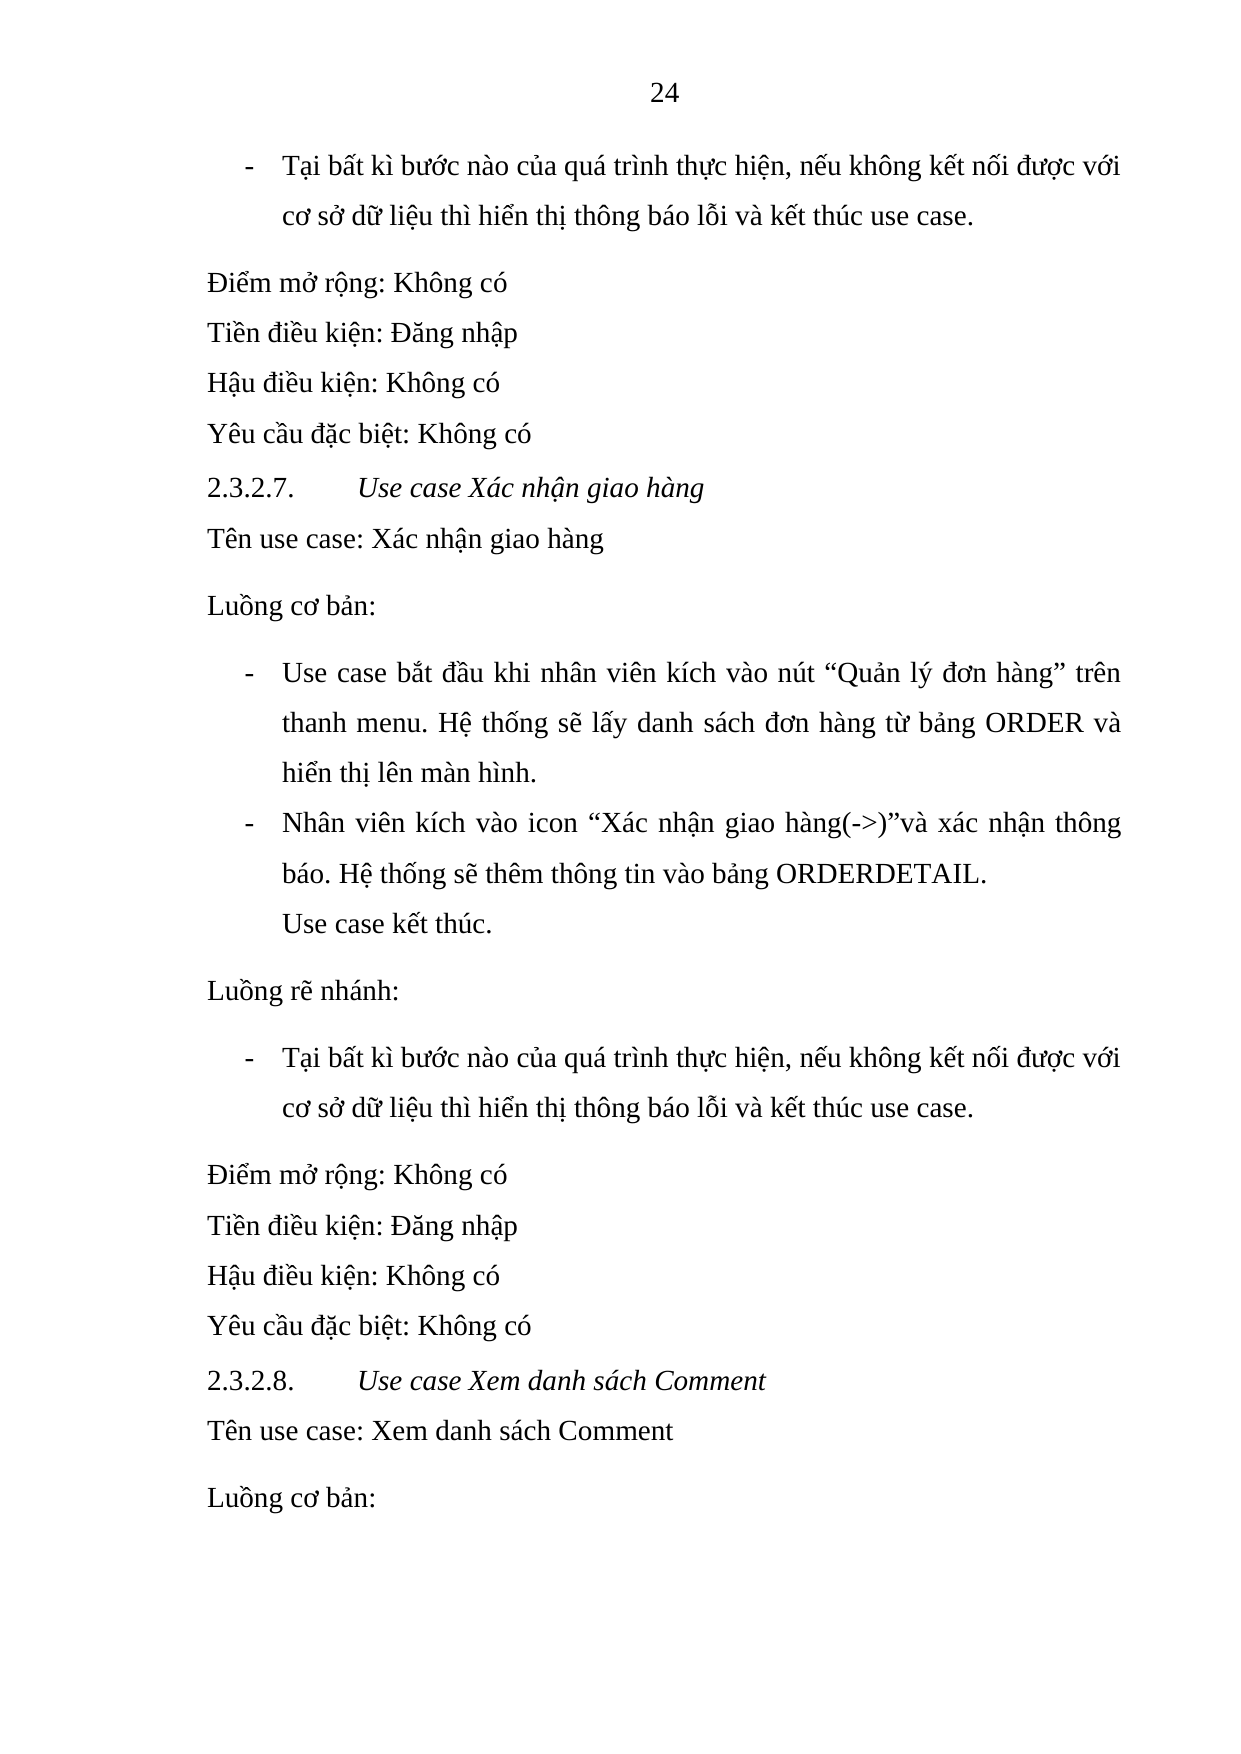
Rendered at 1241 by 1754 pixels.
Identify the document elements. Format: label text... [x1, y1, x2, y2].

text Luồng rẽ nhánh: [207, 973, 1122, 1007]
text Luồng cơ bản: [207, 588, 1122, 621]
text Tên use case: Xác nhận giao hàng [207, 521, 1122, 554]
list Nhân viên kích vào icon “Xác nhận giao hàng(->)”và xác nhận thông báo. Hệ thống sẽ thêm thông tin vào bảng ORDERDETAIL. [244, 806, 1122, 889]
text Luồng cơ bản: [207, 1480, 1122, 1514]
text Tên use case: Xem danh sách Comment [207, 1413, 1122, 1447]
text Yêu cầu đặc biệt: Không có [207, 1308, 1122, 1342]
list Tại bất kì bước nào của quá trình thực hiện, nếu không kết nối được với cơ sở dữ liệu thì hiển thị thông báo lỗi và kết thúc use case. [244, 1040, 1122, 1124]
text Hậu điều kiện: Không có [207, 1258, 1122, 1292]
list Use case bắt đầu khi nhân viên kích vào nút “Quản lý đơn hàng” trên thanh menu. Hệ thống sẽ lấy danh sách đơn hàng từ bảng ORDER và hiển thị lên màn hình. [244, 655, 1122, 789]
text Yêu cầu đặc biệt: Không có [207, 416, 1122, 449]
text Tiền điều kiện: Đăng nhập [207, 315, 1122, 349]
text Điểm mở rộng: Không có [207, 265, 1122, 298]
text Điểm mở rộng: Không có [207, 1157, 1122, 1191]
subtitle Use case Xác nhận giao hàng [207, 470, 1122, 504]
subtitle Use case Xem danh sách Comment [207, 1363, 1122, 1396]
list Tại bất kì bước nào của quá trình thực hiện, nếu không kết nối được với cơ sở dữ liệu thì hiển thị thông báo lỗi và kết thúc use case. [244, 148, 1122, 232]
text Tiền điều kiện: Đăng nhập [207, 1208, 1122, 1241]
text Hậu điều kiện: Không có [207, 366, 1122, 399]
list Use case kết thúc. [282, 906, 1122, 940]
